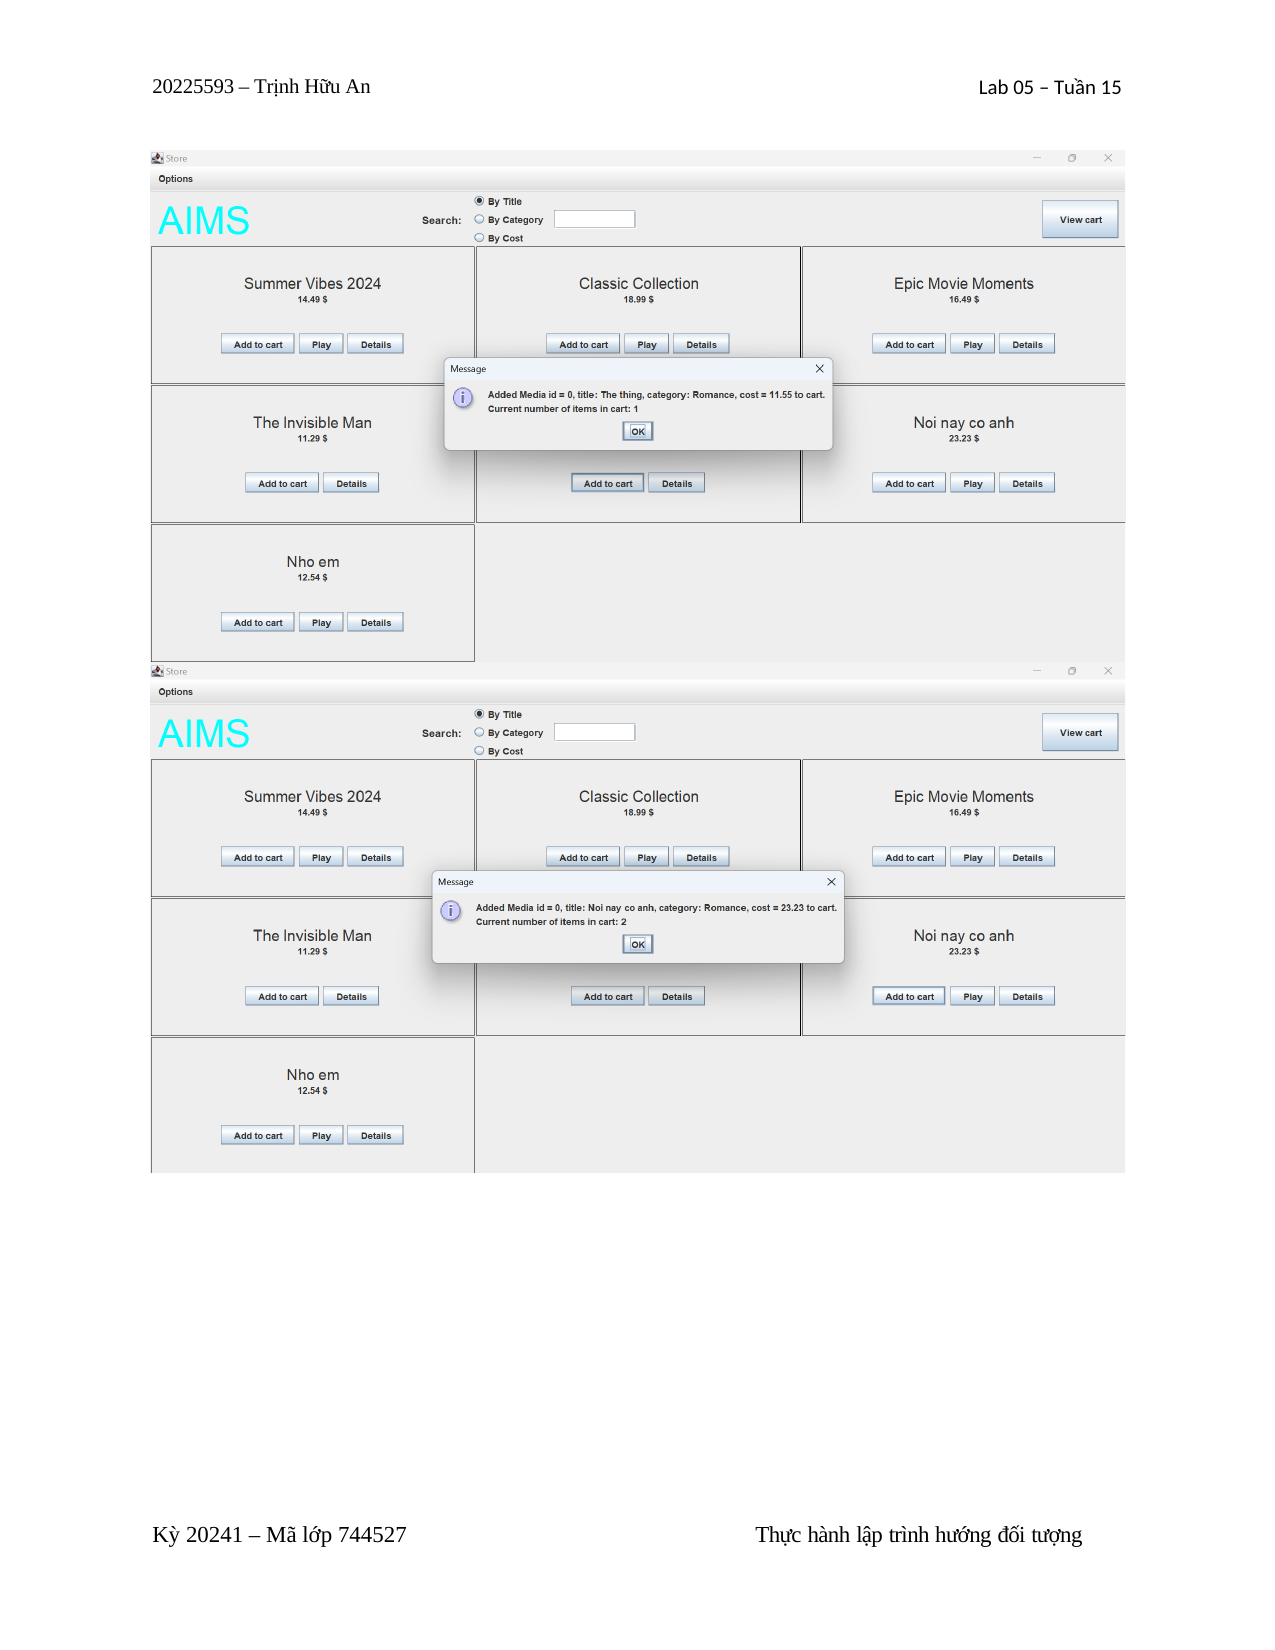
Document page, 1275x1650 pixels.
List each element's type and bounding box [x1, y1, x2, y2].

picture [150, 150, 1125, 1173]
